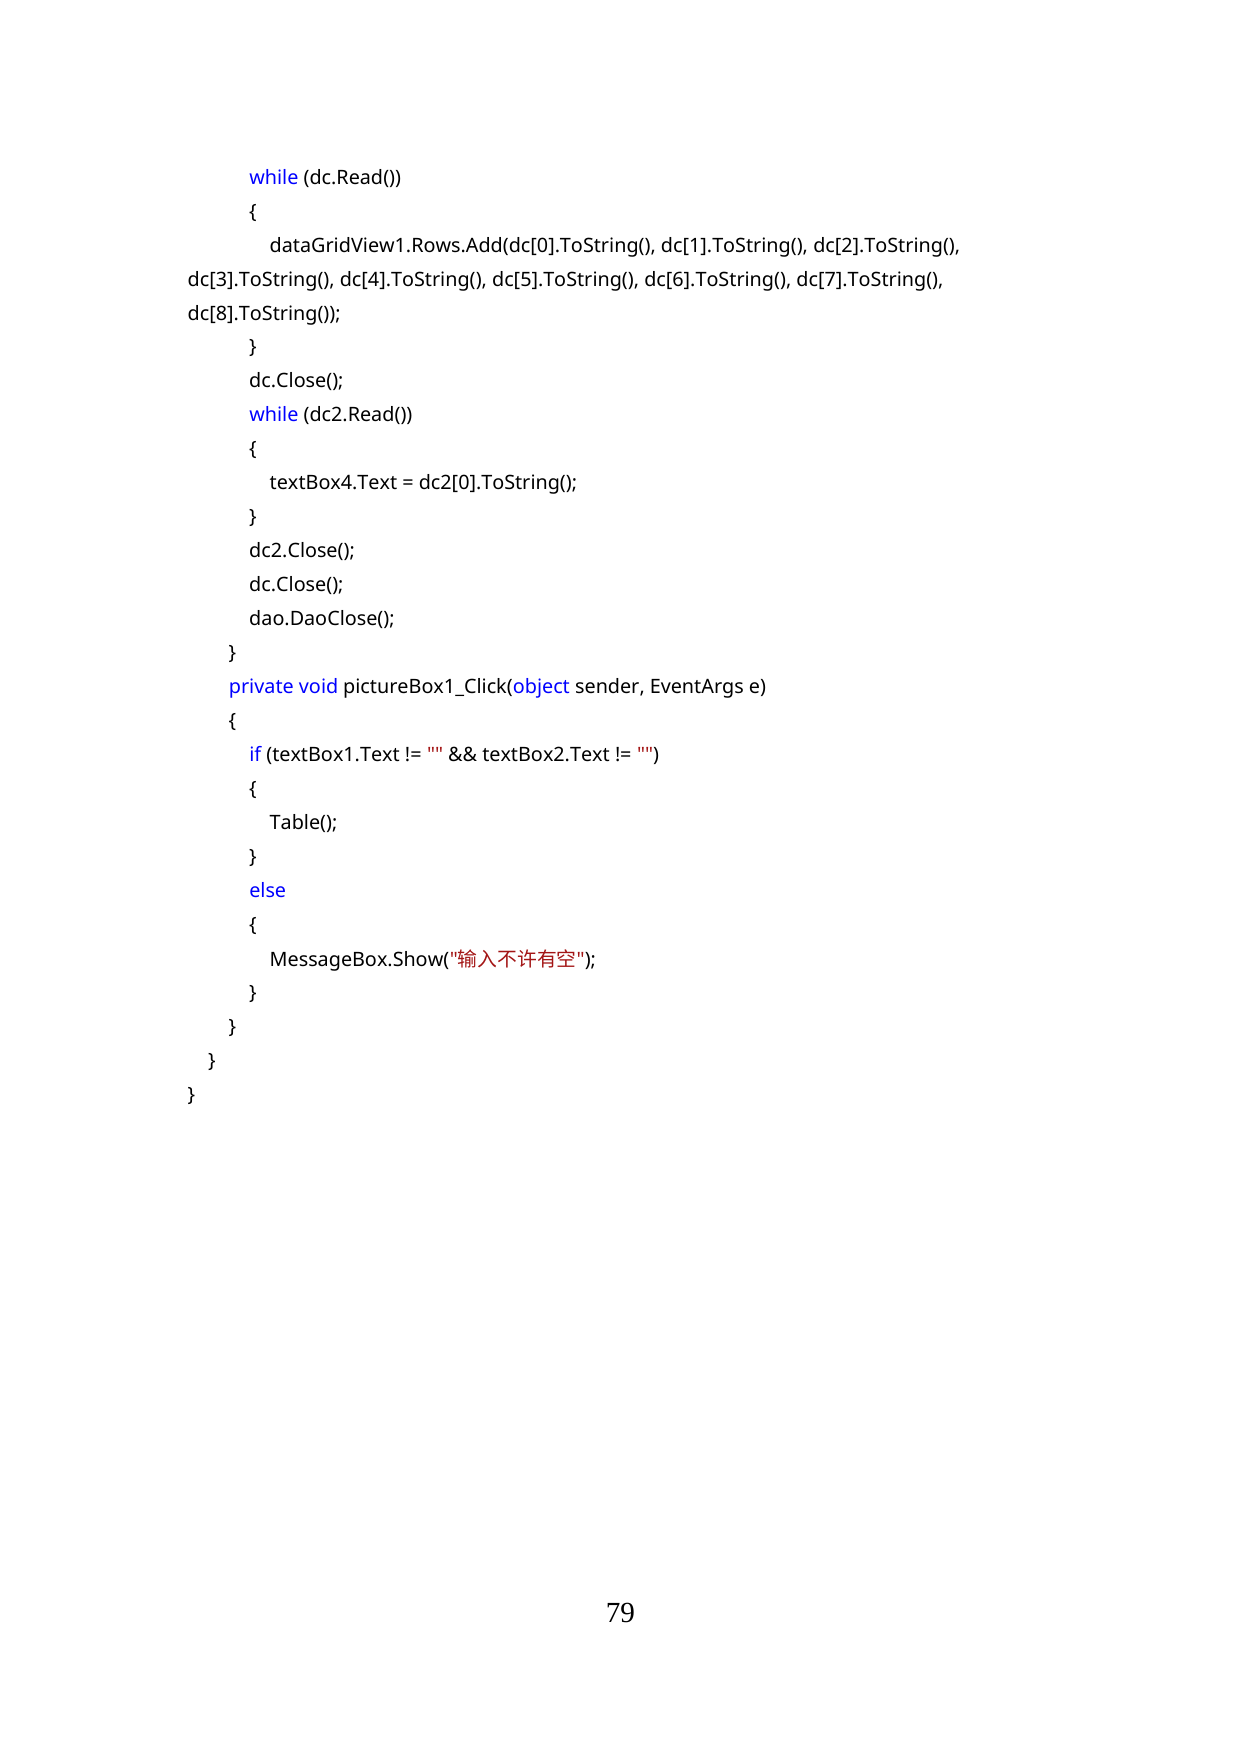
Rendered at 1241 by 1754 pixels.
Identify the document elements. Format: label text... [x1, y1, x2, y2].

text } [187, 329, 1053, 363]
text } [187, 839, 1053, 873]
text { [187, 431, 1053, 465]
text MessageBox.Show("输入不许有空"); [187, 941, 1053, 974]
text dao.DaoClose(); [187, 601, 1053, 635]
text while (dc.Read()) [187, 159, 1053, 193]
text { [187, 193, 1053, 227]
text } [187, 635, 1053, 669]
text textBox4.Text = dc2[0].ToString(); [187, 465, 1053, 499]
text } [187, 499, 1053, 533]
text while (dc2.Read()) [187, 397, 1053, 431]
text { [187, 703, 1053, 737]
text if (textBox1.Text != "" && textBox2.Text != "") [187, 737, 1053, 771]
text dc.Close(); [187, 567, 1053, 601]
text Table(); [187, 805, 1053, 839]
text private void pictureBox1_Click(object sender, EventArgs e) [187, 669, 1053, 703]
text } [187, 1008, 1053, 1042]
text } [187, 1042, 1053, 1076]
text { [187, 907, 1053, 941]
text dataGridView1.Rows.Add(dc[0].ToString(), dc[1].ToString(), dc[2].ToString(), dc[3].ToString(), dc[4].ToString(), dc[5].ToString(), dc[6].ToString(), dc[7].ToString(), dc[8].ToString()); [187, 227, 1053, 329]
text dc.Close(); [187, 363, 1053, 397]
text dc2.Close(); [187, 533, 1053, 567]
text } [187, 1076, 1053, 1110]
text } [187, 974, 1053, 1008]
text { [187, 771, 1053, 805]
text else [187, 873, 1053, 907]
